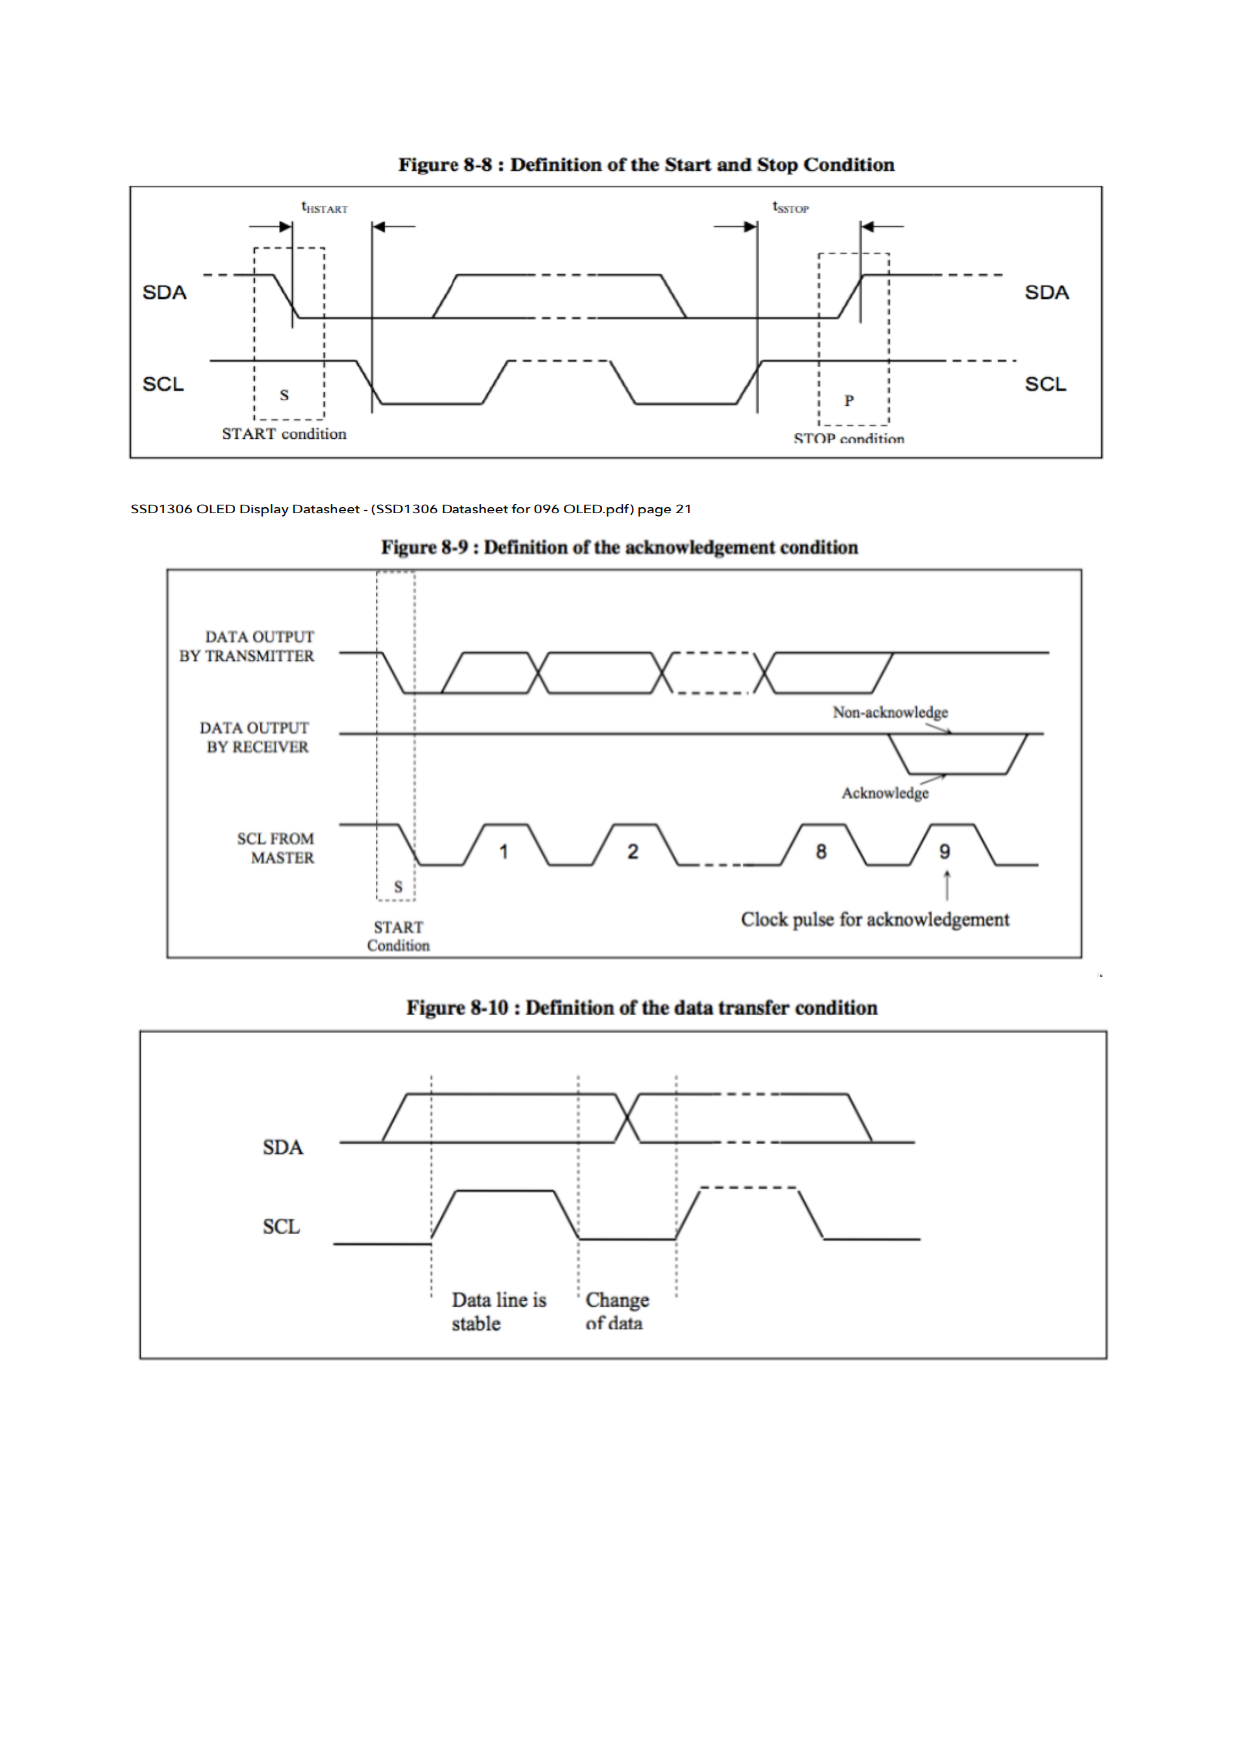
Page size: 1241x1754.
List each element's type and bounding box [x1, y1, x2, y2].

picture [118, 996, 1123, 1371]
picture [118, 147, 1123, 519]
picture [118, 537, 1123, 978]
